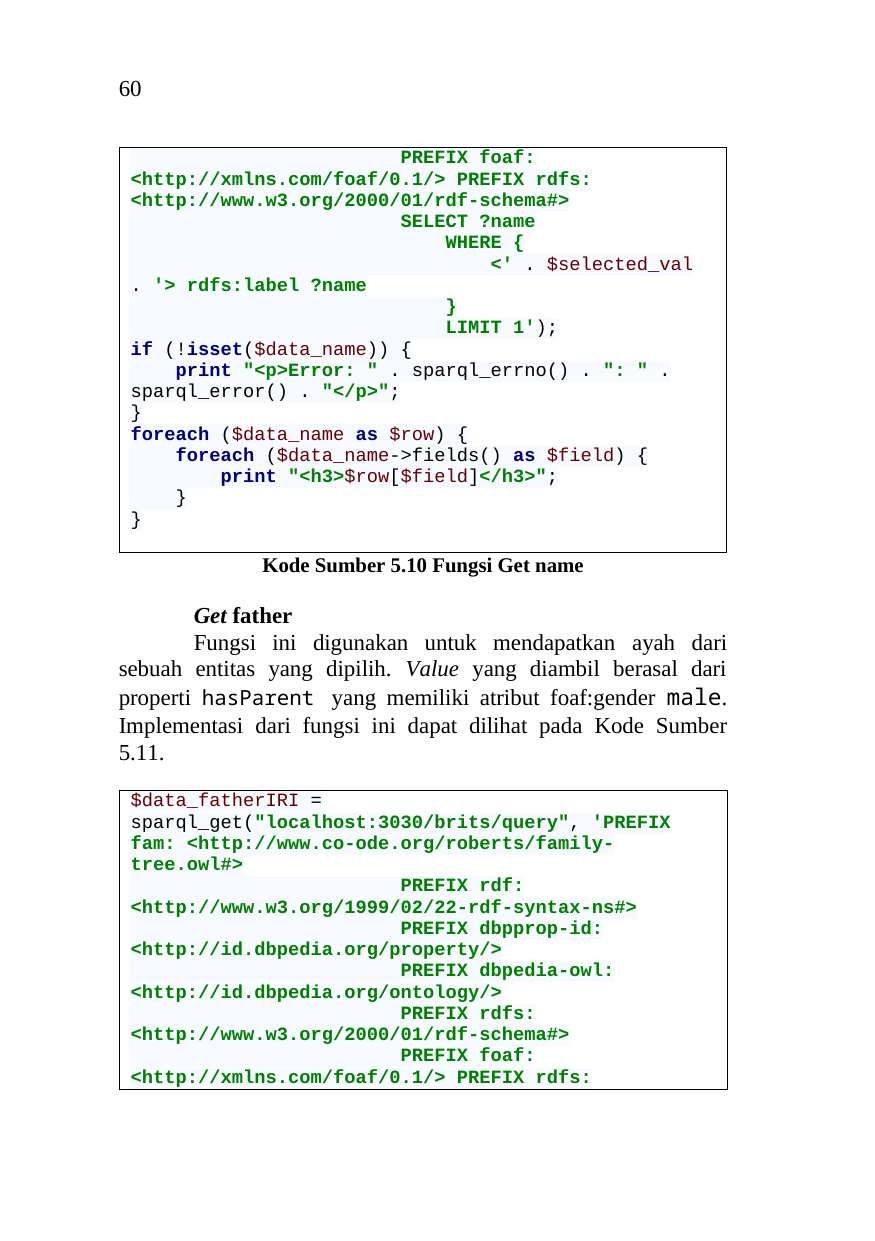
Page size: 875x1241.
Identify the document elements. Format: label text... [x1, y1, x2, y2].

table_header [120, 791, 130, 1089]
text Get father [118, 602, 727, 628]
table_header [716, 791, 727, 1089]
